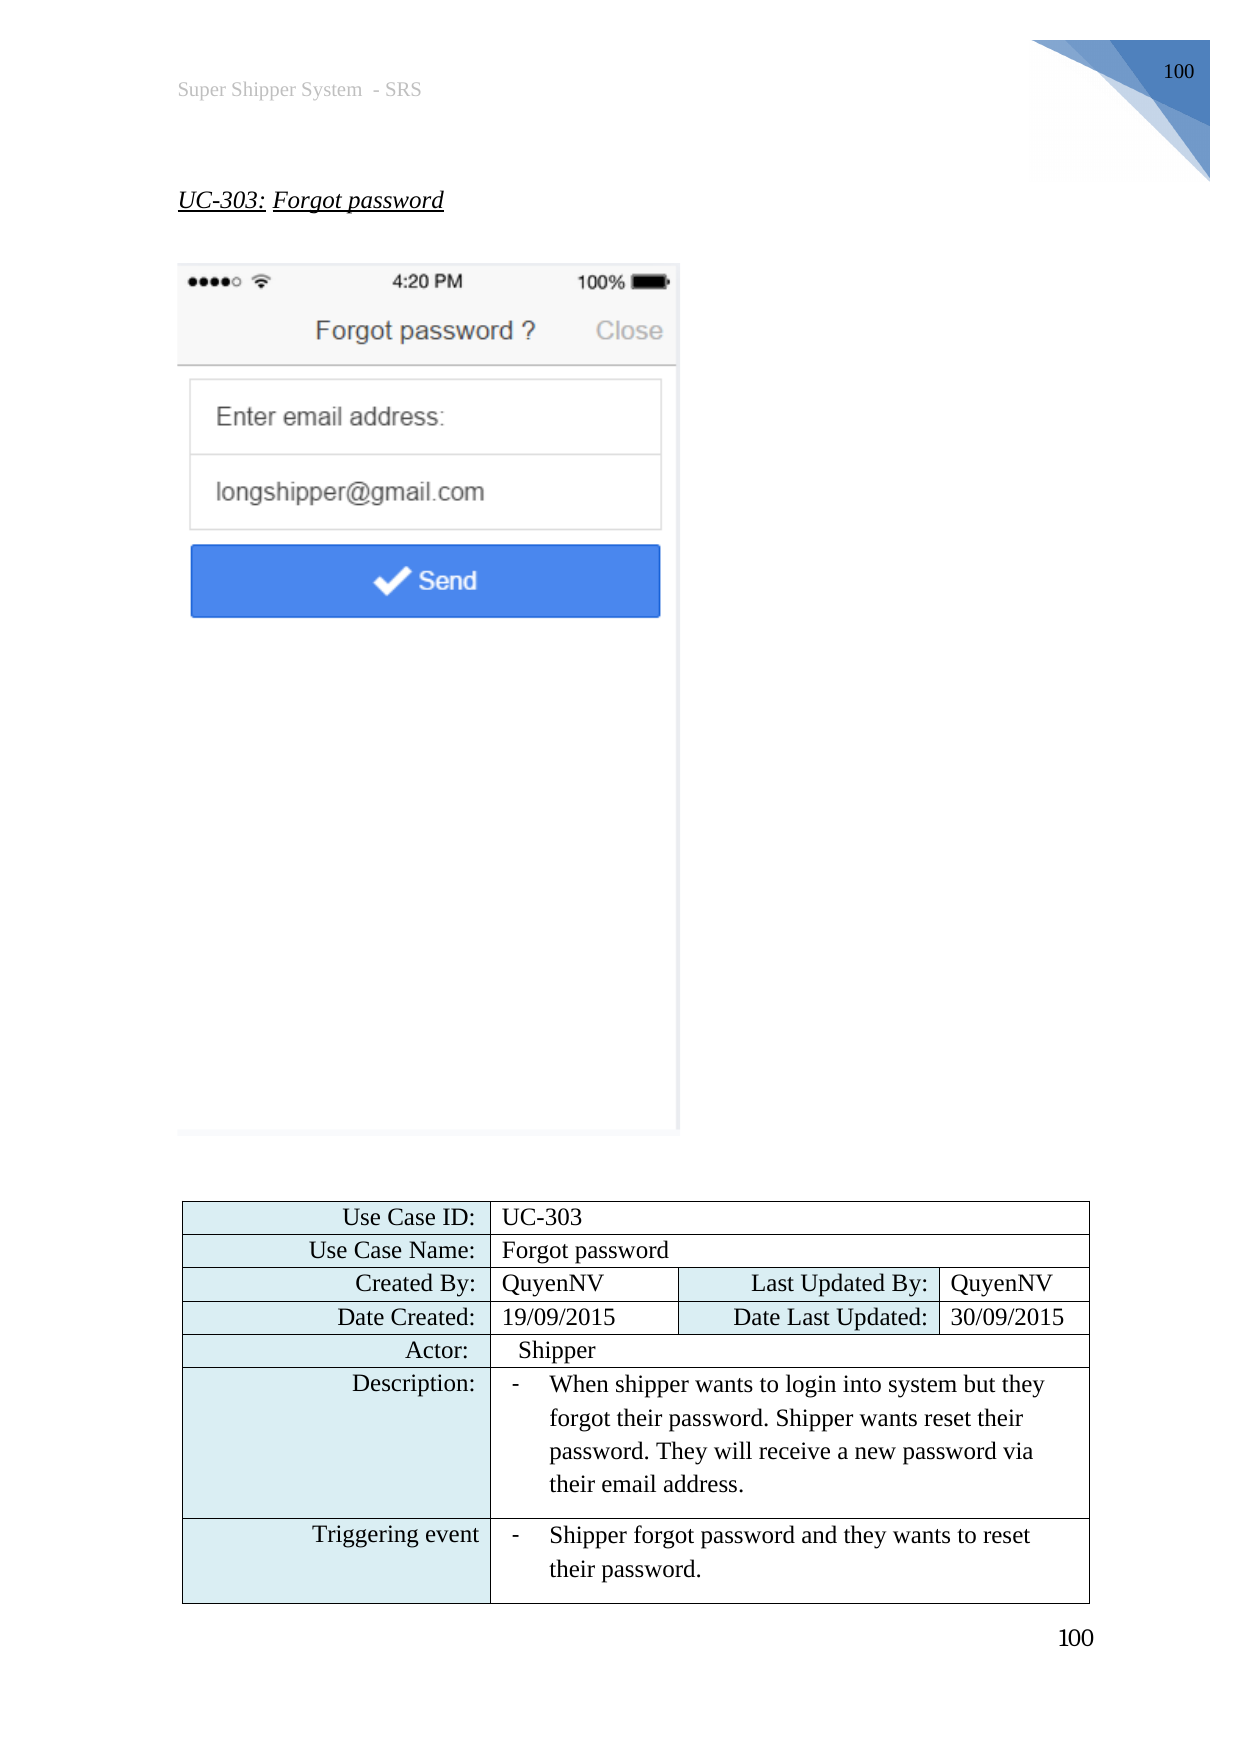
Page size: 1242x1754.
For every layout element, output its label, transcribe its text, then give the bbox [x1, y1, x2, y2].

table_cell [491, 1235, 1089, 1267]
picture [177, 263, 681, 1136]
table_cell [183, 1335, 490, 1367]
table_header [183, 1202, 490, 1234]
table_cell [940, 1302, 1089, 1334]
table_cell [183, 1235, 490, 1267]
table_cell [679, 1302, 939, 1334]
subtitle UC-303: Forgot password [177, 185, 1094, 214]
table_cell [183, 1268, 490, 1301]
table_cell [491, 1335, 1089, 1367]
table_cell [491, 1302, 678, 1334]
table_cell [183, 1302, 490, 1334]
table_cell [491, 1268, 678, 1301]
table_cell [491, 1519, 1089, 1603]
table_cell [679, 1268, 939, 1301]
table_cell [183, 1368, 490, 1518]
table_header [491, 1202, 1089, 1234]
picture [1029, 40, 1210, 182]
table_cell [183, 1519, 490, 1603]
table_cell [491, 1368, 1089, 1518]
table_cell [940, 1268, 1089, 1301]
